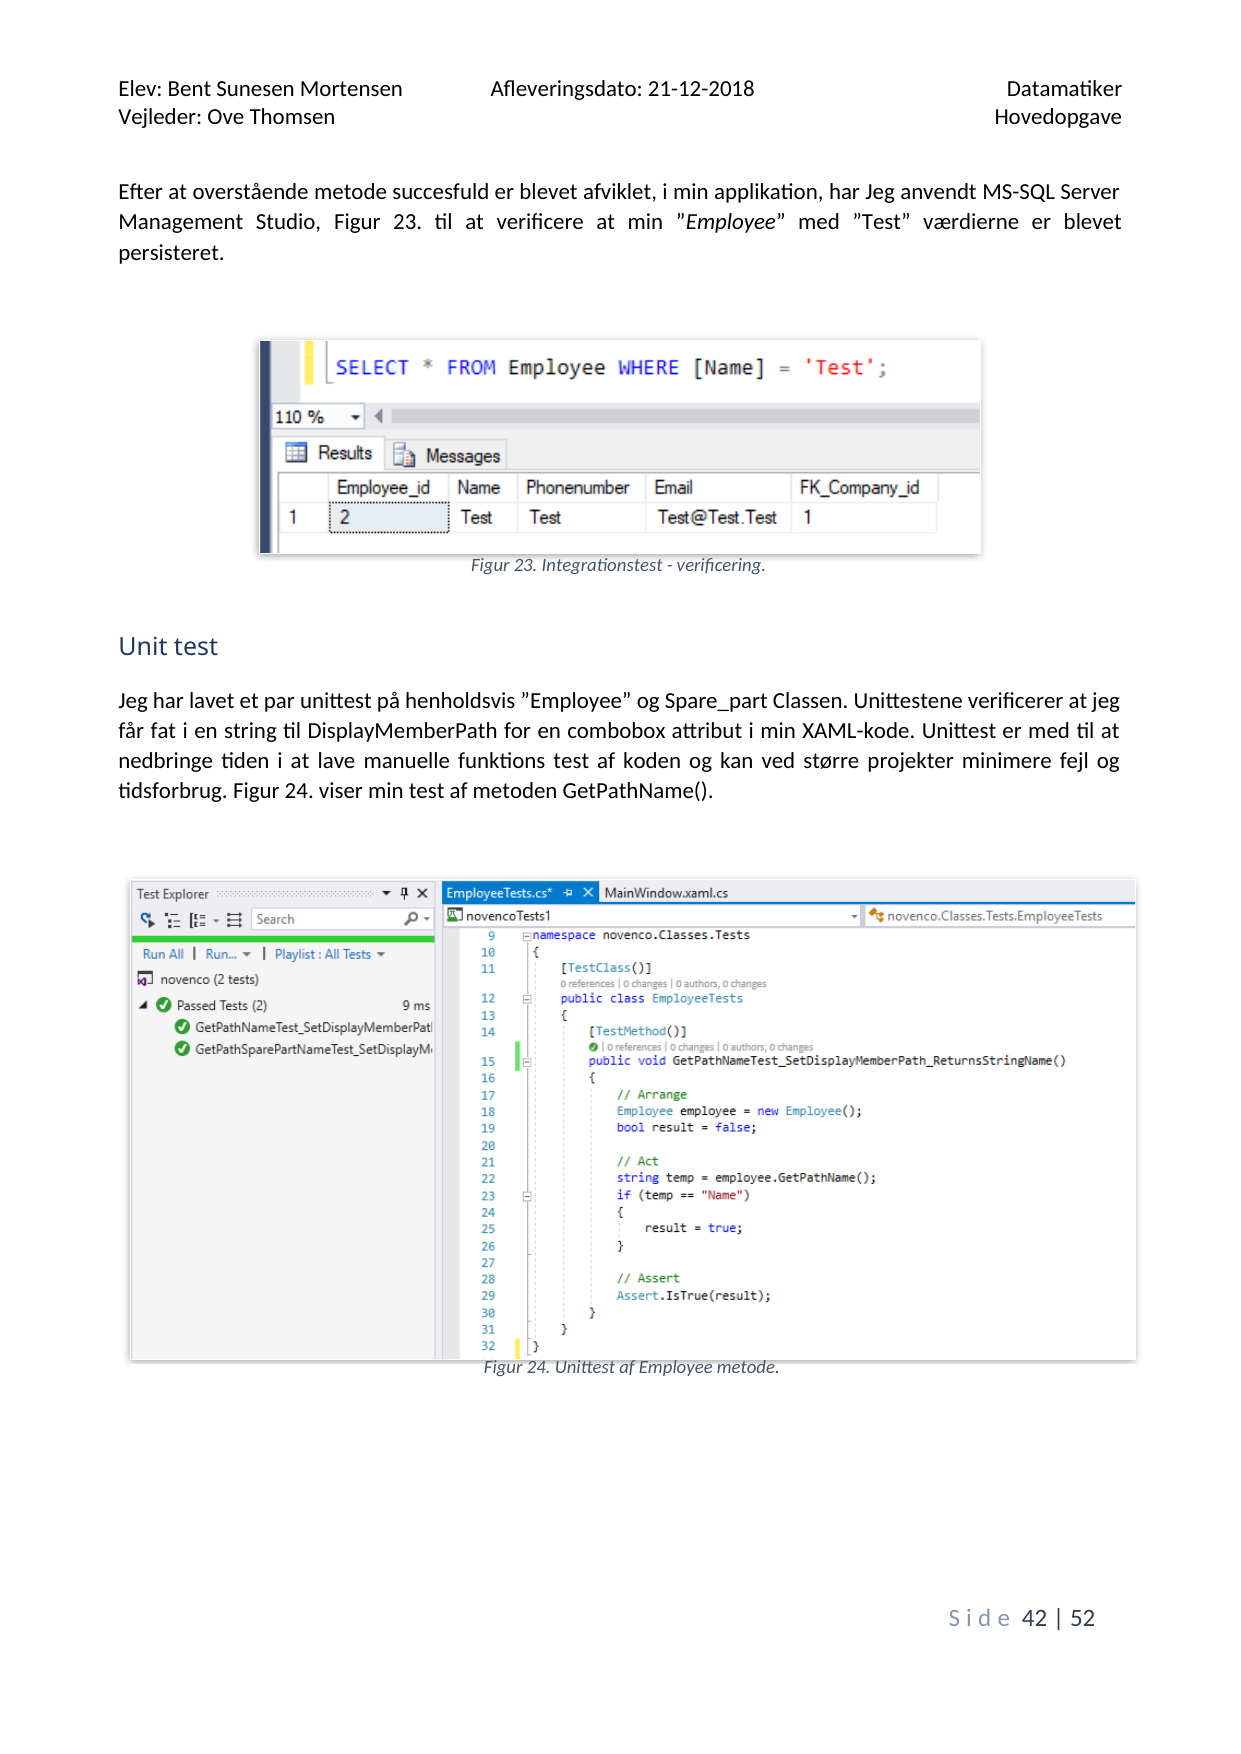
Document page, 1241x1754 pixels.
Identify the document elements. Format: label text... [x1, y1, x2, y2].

subtitle Unit test [118, 628, 1122, 662]
picture [260, 341, 980, 553]
picture [131, 880, 1135, 1359]
